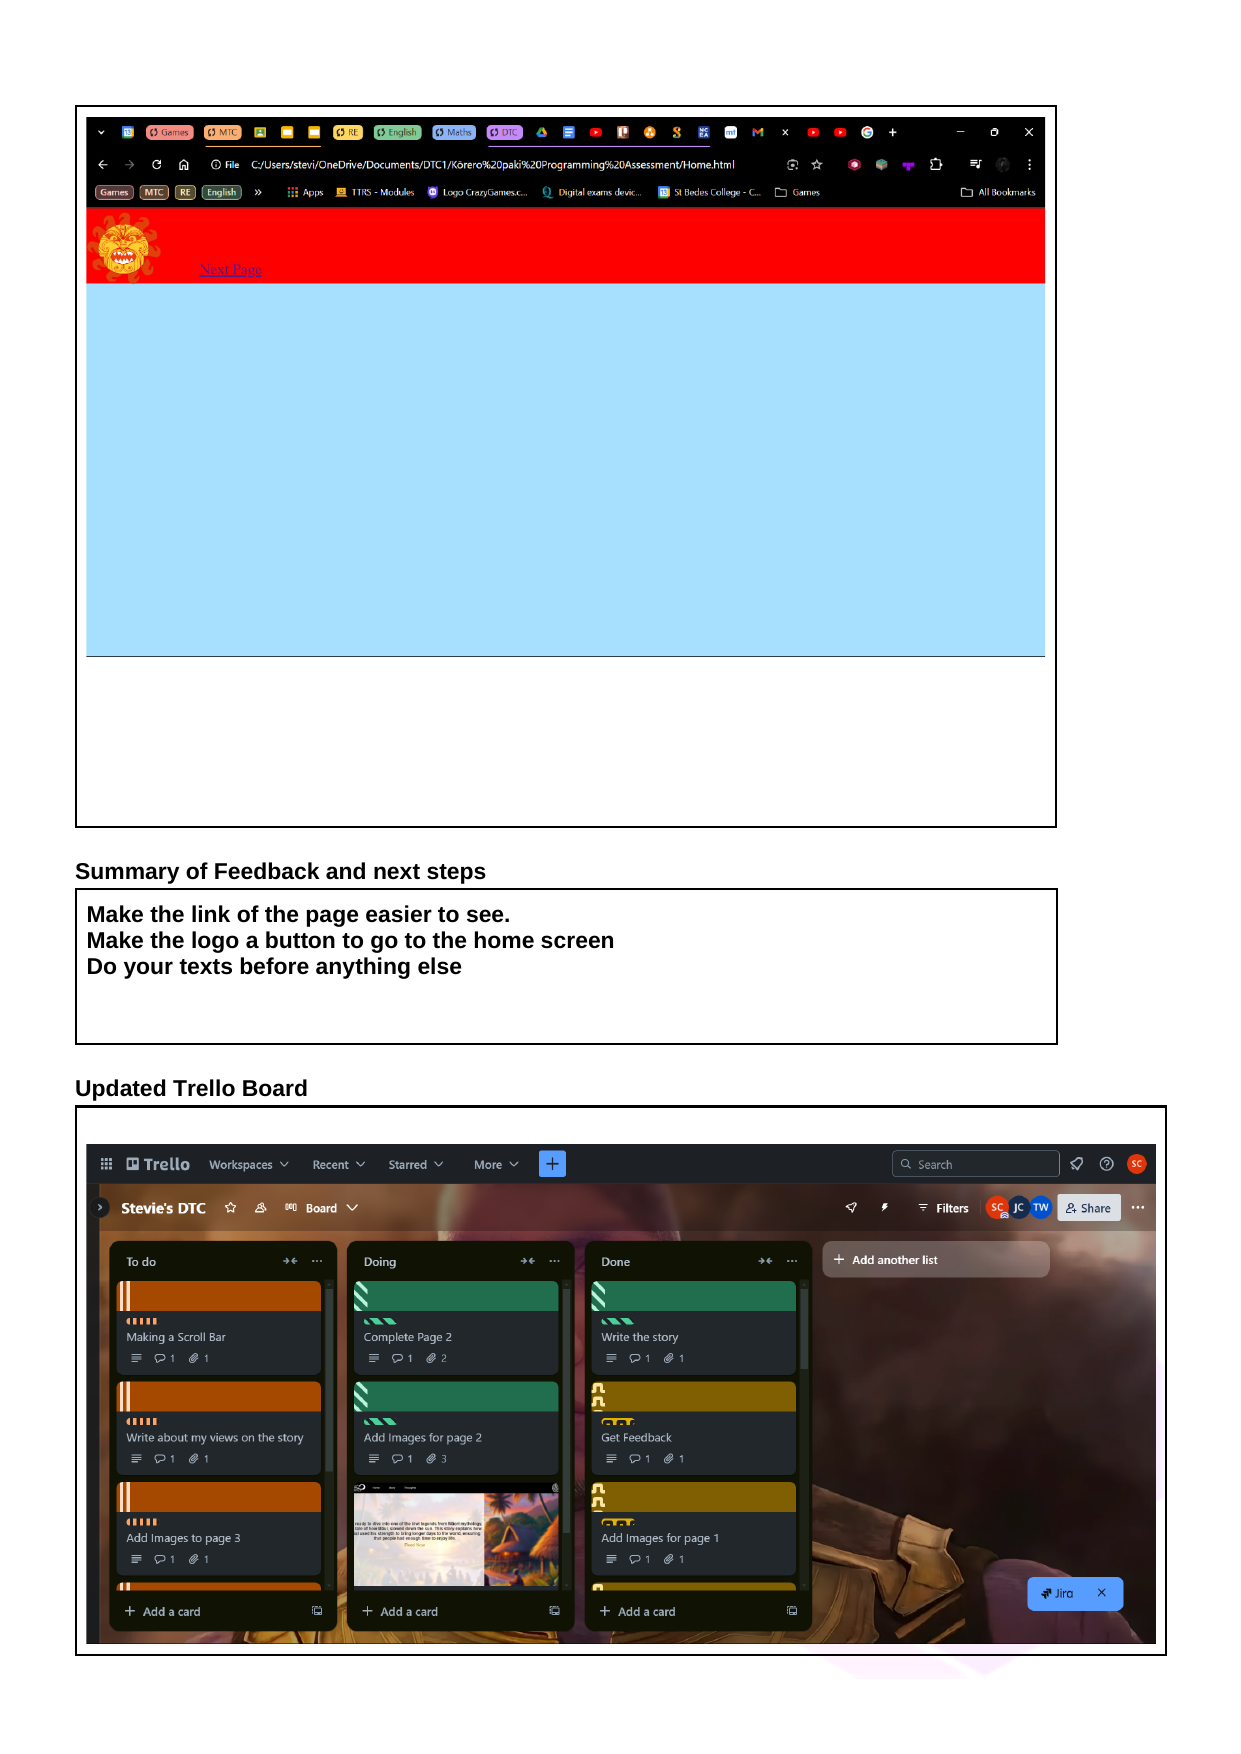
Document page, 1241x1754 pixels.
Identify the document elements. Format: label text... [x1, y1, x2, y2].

table_header [77, 1108, 1165, 1654]
text Summary of Feedback and next steps [75, 858, 1165, 884]
text Updated Trello Board [75, 1075, 1165, 1101]
picture [86, 117, 1046, 657]
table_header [77, 107, 1055, 826]
table_header Make the link of the page easier to see. Make the logo a button to go to the home screen Do your texts before anything else [77, 890, 1056, 1043]
picture [86, 1144, 1156, 1644]
